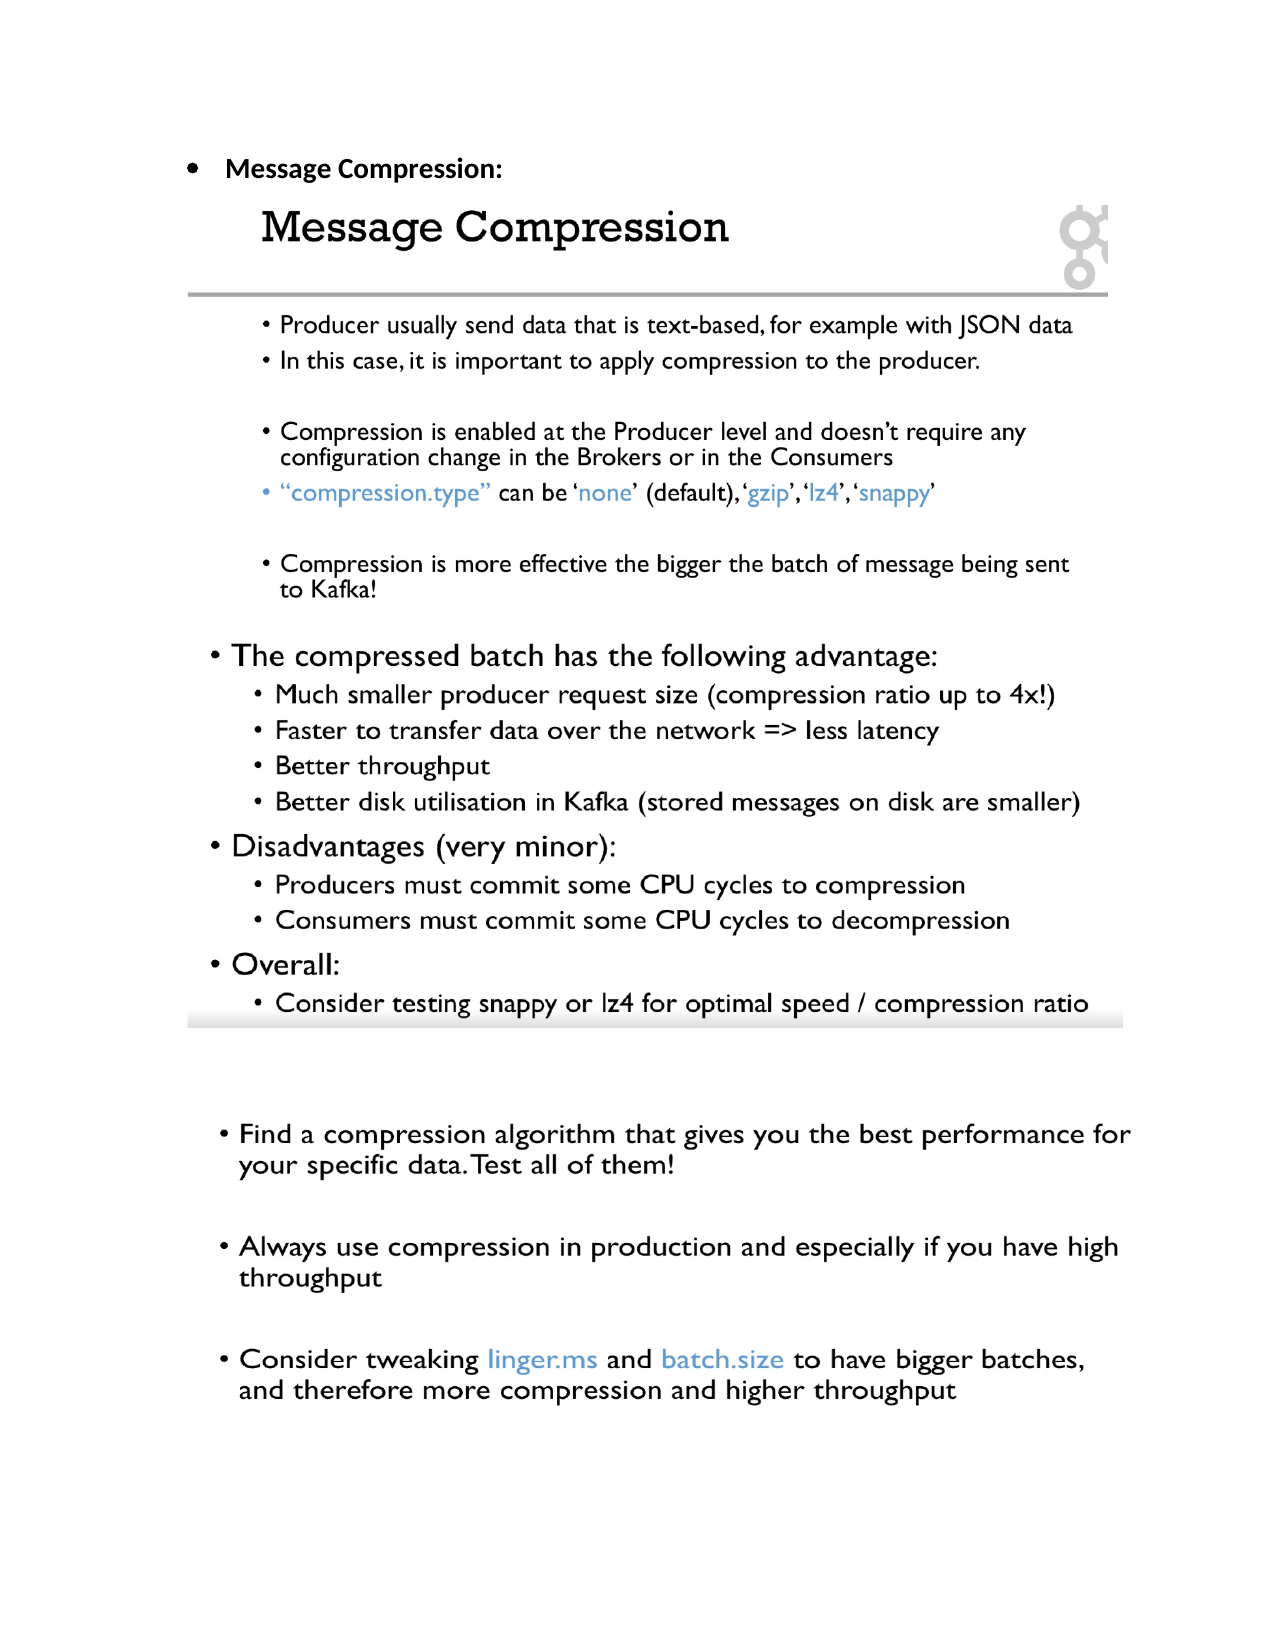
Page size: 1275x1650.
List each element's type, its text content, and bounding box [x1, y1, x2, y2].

picture [187, 205, 1108, 605]
picture [187, 623, 1123, 1028]
picture [187, 1102, 1146, 1431]
list Message Compression: [187, 150, 1125, 186]
